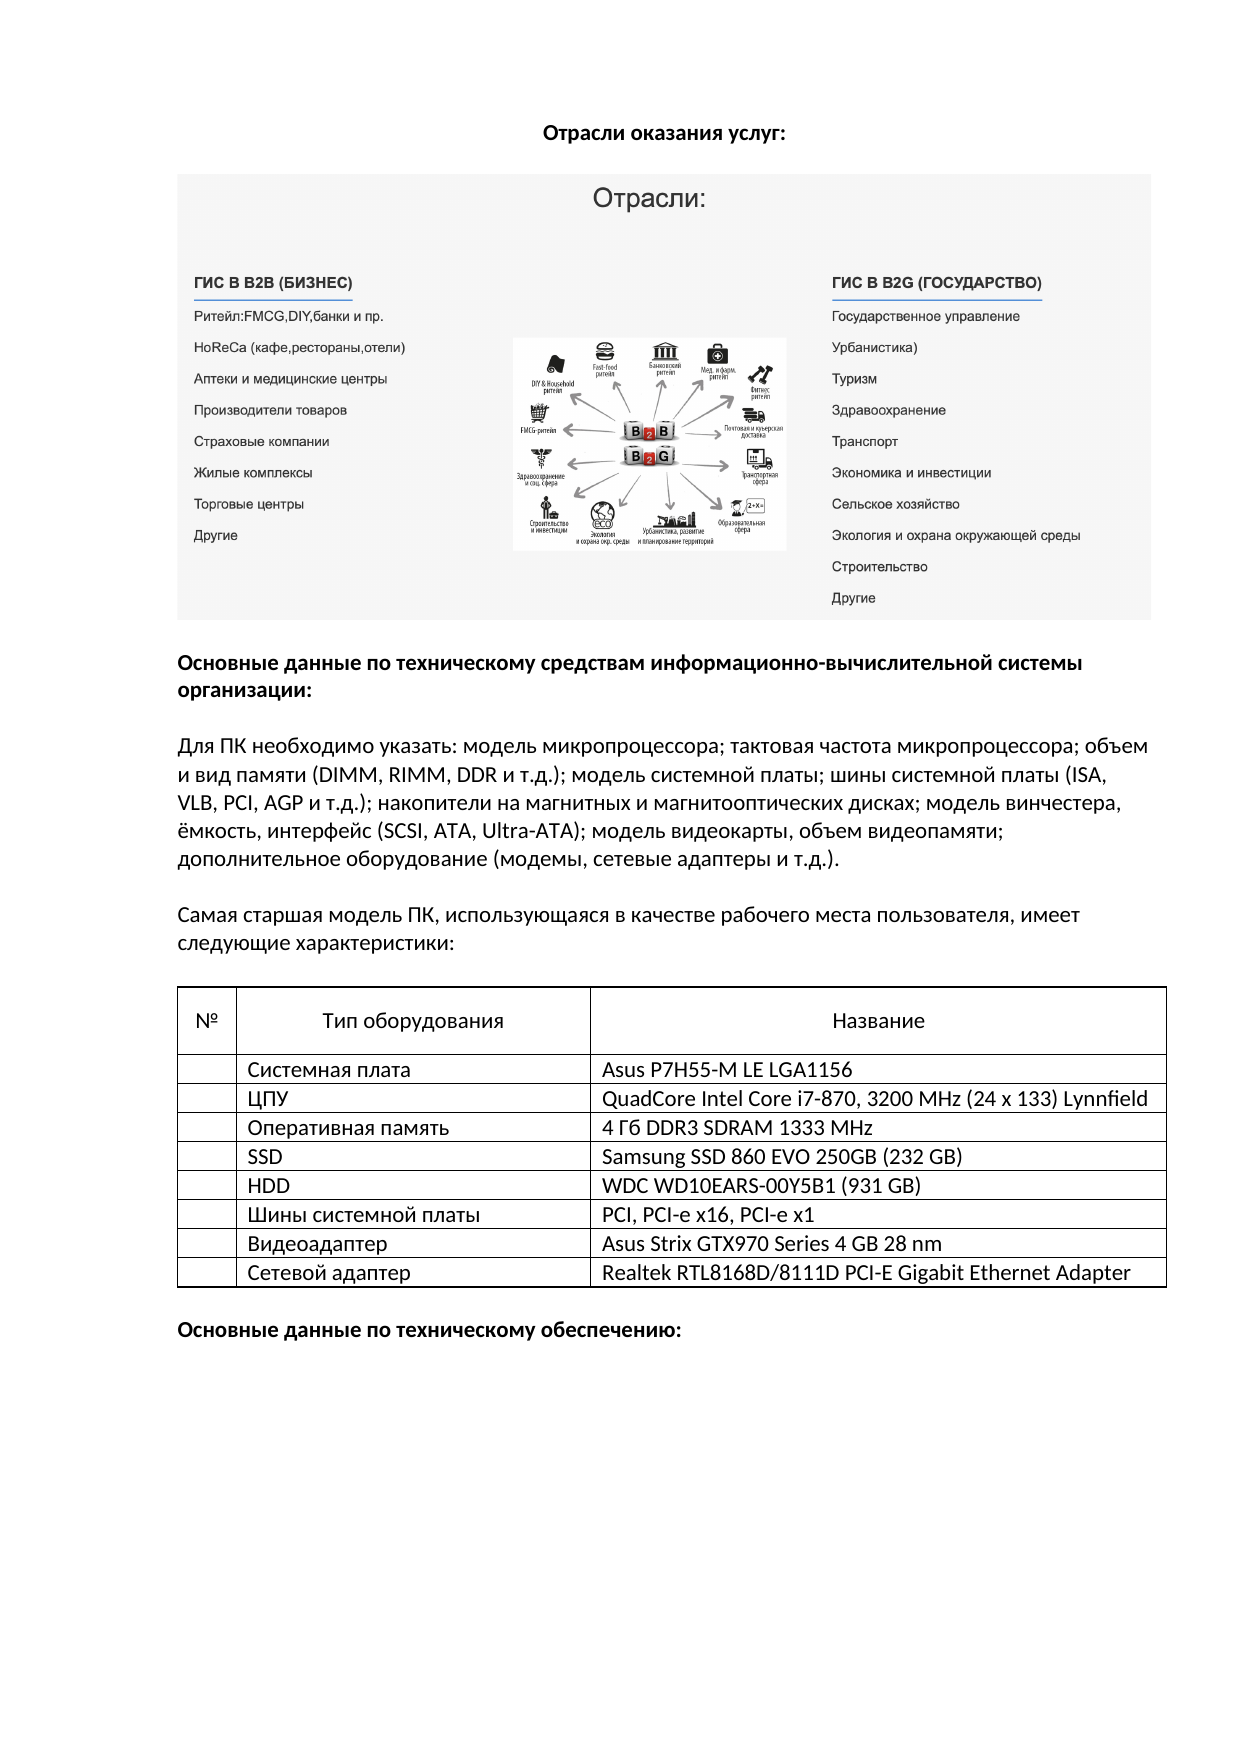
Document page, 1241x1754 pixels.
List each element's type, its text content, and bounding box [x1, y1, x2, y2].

table_cell [178, 1055, 236, 1083]
table_cell WDC WD10EARS-00Y5B1 (931 GB) [591, 1171, 1166, 1199]
table_cell [178, 1084, 236, 1112]
table_cell [178, 1258, 236, 1286]
table_cell PCI, PCI-e x16, PCI-e x1 [591, 1200, 1166, 1228]
table_cell SSD [237, 1142, 590, 1170]
table_cell [178, 1171, 236, 1199]
table_cell QuadCore Intel Core i7-870, 3200 MHz (24 x 133) Lynnfield [591, 1084, 1166, 1112]
picture [177, 174, 1152, 620]
text Самая старшая модель ПК, использующаяся в качестве рабочего места пользователя, имеет следующие характеристики: [177, 900, 1152, 986]
table_cell Системная плата [237, 1055, 590, 1083]
table_cell Сетевой адаптер [237, 1258, 590, 1286]
table_cell Realtek RTL8168D/8111D PCI-E Gigabit Ethernet Adapter [591, 1258, 1166, 1286]
table_cell Оперативная память [237, 1113, 590, 1141]
table_header Название [591, 988, 1166, 1054]
table_cell [178, 1113, 236, 1141]
table_cell Видеоадаптер [237, 1229, 590, 1257]
table_header Тип оборудования [237, 988, 590, 1054]
table_cell Asus Strix GTX970 Series 4 GB 28 nm [591, 1229, 1166, 1257]
table_cell Шины системной платы [237, 1200, 590, 1228]
table_cell HDD [237, 1171, 590, 1199]
table_cell 4 Гб DDR3 SDRAM 1333 MHz [591, 1113, 1166, 1141]
text Основные данные по техническому средствам информационно-вычислительной системы организации: [177, 648, 1152, 704]
table_cell [178, 1142, 236, 1170]
table_cell ЦПУ [237, 1084, 590, 1112]
table_cell Samsung SSD 860 EVO 250GB (232 GB) [591, 1142, 1166, 1170]
table_cell Asus P7H55-M LE LGA1156 [591, 1055, 1166, 1083]
text Отрасли оказания услуг: [177, 118, 1152, 146]
text Основные данные по техническому обеспечению: [177, 1315, 1152, 1343]
table_cell [178, 1229, 236, 1257]
text Для ПК необходимо указать: модель микропроцессора; тактовая частота микропроцессора; объем и вид памяти (DIMM, RIMM, DDR и т.д.); модель системной платы; шины системной платы (ISA, VLB, PCI, AGP и т.д.); накопители на магнитных и магнитооптических дисках; модель винчестера, ёмкость, интерфейс (SCSI, ATA, Ultra-ATA); модель видеокарты, объем видеопамяти; дополнительное оборудование (модемы, сетевые адаптеры и т.д.). [177, 732, 1152, 872]
table_header № [178, 988, 236, 1054]
table_cell [178, 1200, 236, 1228]
